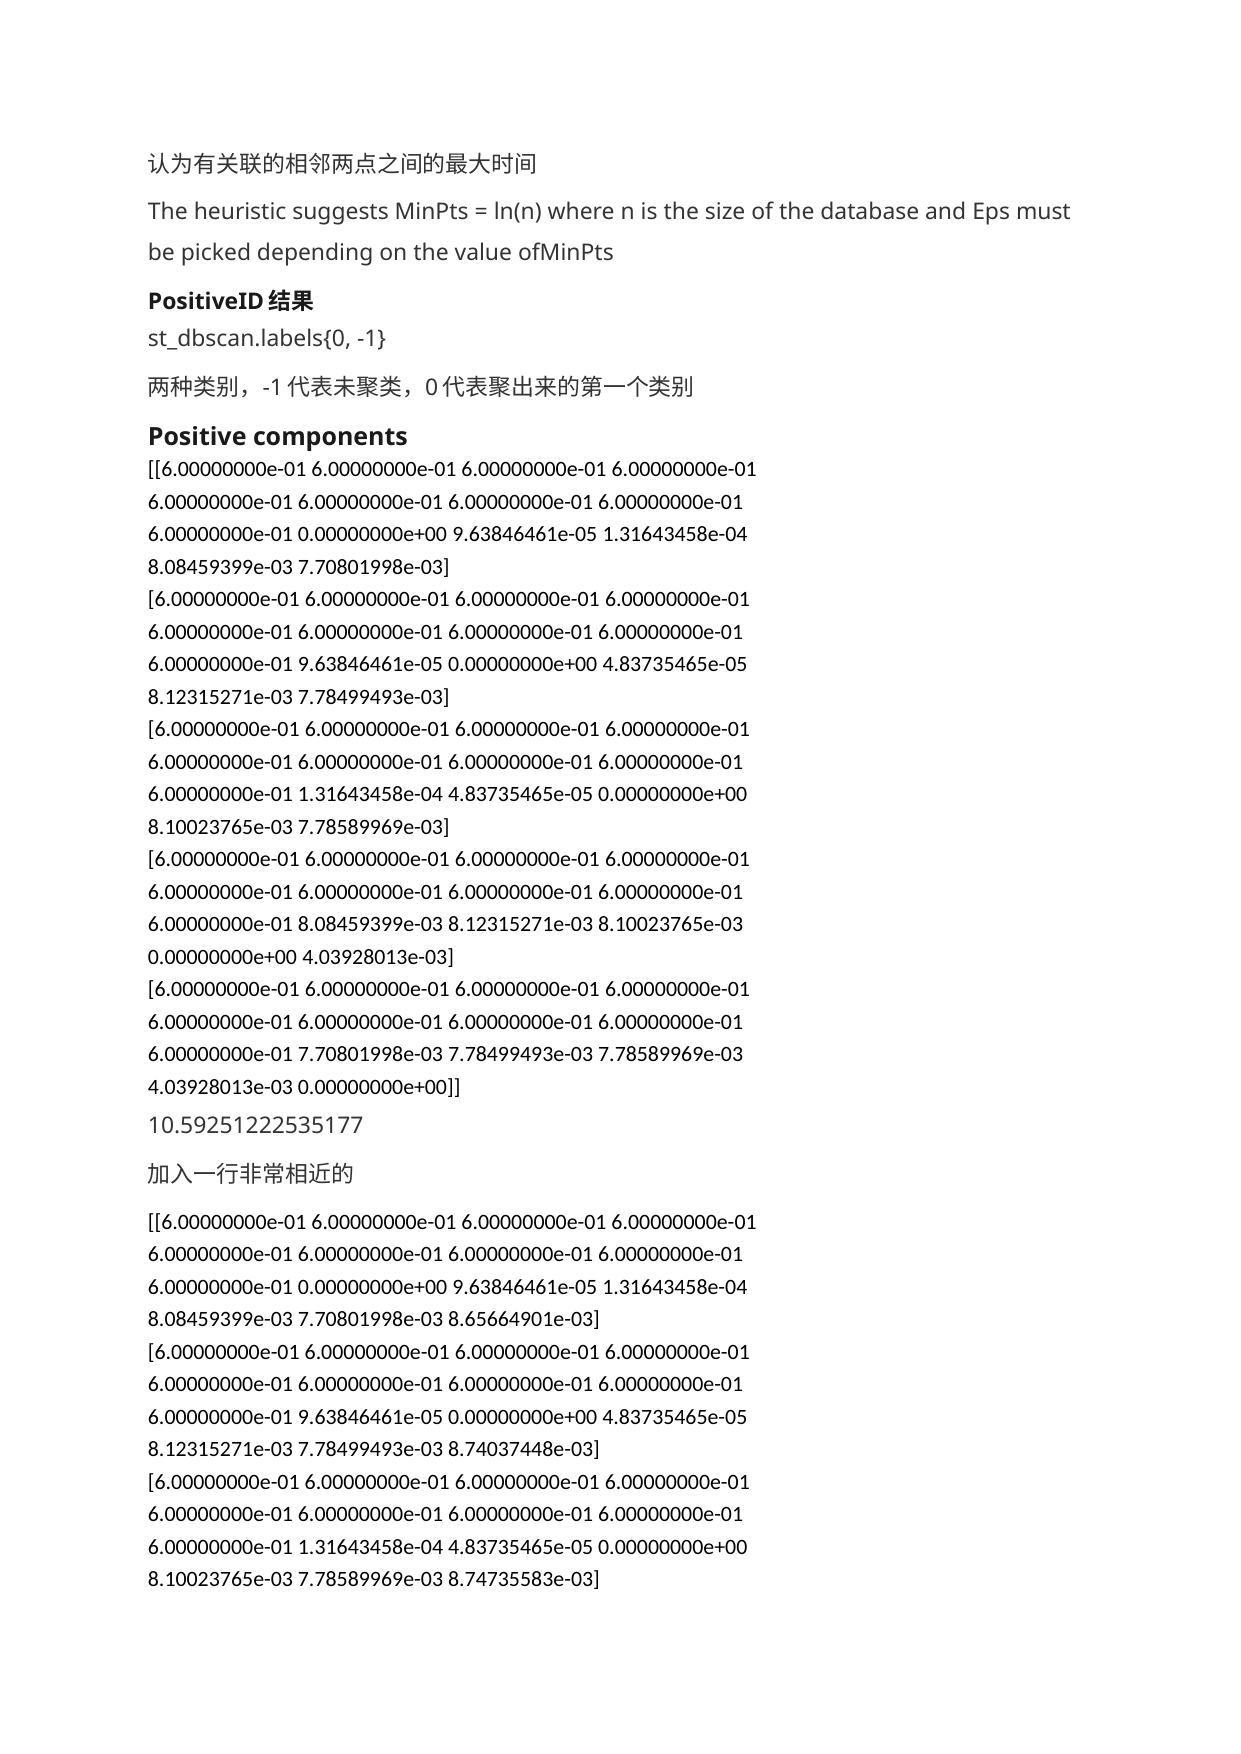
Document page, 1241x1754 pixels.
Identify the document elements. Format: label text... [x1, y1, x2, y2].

text 认为有关联的相邻两点之间的最大时间 [148, 146, 1093, 179]
text 8.10023765e-03 7.78589969e-03] [148, 810, 1093, 843]
text The heuristic suggests MinPts = ln(n) where n is the size of the database and Eps must be picked depending on the value ofMinPts [148, 195, 1093, 267]
text 6.00000000e-01 6.00000000e-01 6.00000000e-01 6.00000000e-01 [148, 745, 1093, 778]
text 10.59251222535177 [148, 1109, 1093, 1140]
text 6.00000000e-01 6.00000000e-01 6.00000000e-01 6.00000000e-01 [148, 485, 1093, 518]
text 6.00000000e-01 6.00000000e-01 6.00000000e-01 6.00000000e-01 [148, 875, 1093, 908]
text st_dbscan.labels{0, -1} [148, 322, 1093, 353]
text 6.00000000e-01 0.00000000e+00 9.63846461e-05 1.31643458e-04 [148, 518, 1093, 550]
text 6.00000000e-01 1.31643458e-04 4.83735465e-05 0.00000000e+00 [148, 1530, 1093, 1563]
text 加入一行非常相近的 [148, 1156, 1093, 1189]
text 6.00000000e-01 6.00000000e-01 6.00000000e-01 6.00000000e-01 [148, 615, 1093, 648]
text 6.00000000e-01 6.00000000e-01 6.00000000e-01 6.00000000e-01 [148, 1238, 1093, 1270]
text 6.00000000e-01 6.00000000e-01 6.00000000e-01 6.00000000e-01 [148, 1368, 1093, 1400]
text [148, 1498, 1093, 1530]
text [6.00000000e-01 6.00000000e-01 6.00000000e-01 6.00000000e-01 [148, 1465, 1093, 1498]
text 6.00000000e-01 9.63846461e-05 0.00000000e+00 4.83735465e-05 [148, 1400, 1093, 1433]
text 6.00000000e-01 6.00000000e-01 6.00000000e-01 6.00000000e-01 [148, 1005, 1093, 1038]
text 8.12315271e-03 7.78499493e-03] [148, 680, 1093, 713]
text 6.00000000e-01 0.00000000e+00 9.63846461e-05 1.31643458e-04 [148, 1270, 1093, 1303]
text 两种类别，-1代表未聚类，0代表聚出来的第一个类别 [148, 369, 1093, 402]
text [[6.00000000e-01 6.00000000e-01 6.00000000e-01 6.00000000e-01 [148, 1205, 1093, 1238]
text [6.00000000e-01 6.00000000e-01 6.00000000e-01 6.00000000e-01 [148, 973, 1093, 1005]
text 0.00000000e+00 4.03928013e-03] [148, 940, 1093, 973]
text 6.00000000e-01 9.63846461e-05 0.00000000e+00 4.83735465e-05 [148, 648, 1093, 680]
text 6.00000000e-01 1.31643458e-04 4.83735465e-05 0.00000000e+00 [148, 778, 1093, 810]
text [6.00000000e-01 6.00000000e-01 6.00000000e-01 6.00000000e-01 [148, 1335, 1093, 1368]
text 4.03928013e-03 0.00000000e+00]] [148, 1070, 1093, 1103]
text 8.10023765e-03 7.78589969e-03 8.74735583e-03] [148, 1563, 1093, 1595]
text 8.12315271e-03 7.78499493e-03 8.74037448e-03] [148, 1433, 1093, 1465]
subtitle Positive components [148, 419, 1093, 453]
text 6.00000000e-01 8.08459399e-03 8.12315271e-03 8.10023765e-03 [148, 908, 1093, 940]
text [6.00000000e-01 6.00000000e-01 6.00000000e-01 6.00000000e-01 [148, 583, 1093, 615]
text [6.00000000e-01 6.00000000e-01 6.00000000e-01 6.00000000e-01 [148, 843, 1093, 875]
text 8.08459399e-03 7.70801998e-03] [148, 550, 1093, 583]
subtitle PositiveID结果 [148, 283, 1093, 316]
text [[6.00000000e-01 6.00000000e-01 6.00000000e-01 6.00000000e-01 [148, 453, 1093, 485]
text 6.00000000e-01 7.70801998e-03 7.78499493e-03 7.78589969e-03 [148, 1038, 1093, 1070]
text 8.08459399e-03 7.70801998e-03 8.65664901e-03] [148, 1303, 1093, 1335]
text [6.00000000e-01 6.00000000e-01 6.00000000e-01 6.00000000e-01 [148, 713, 1093, 745]
